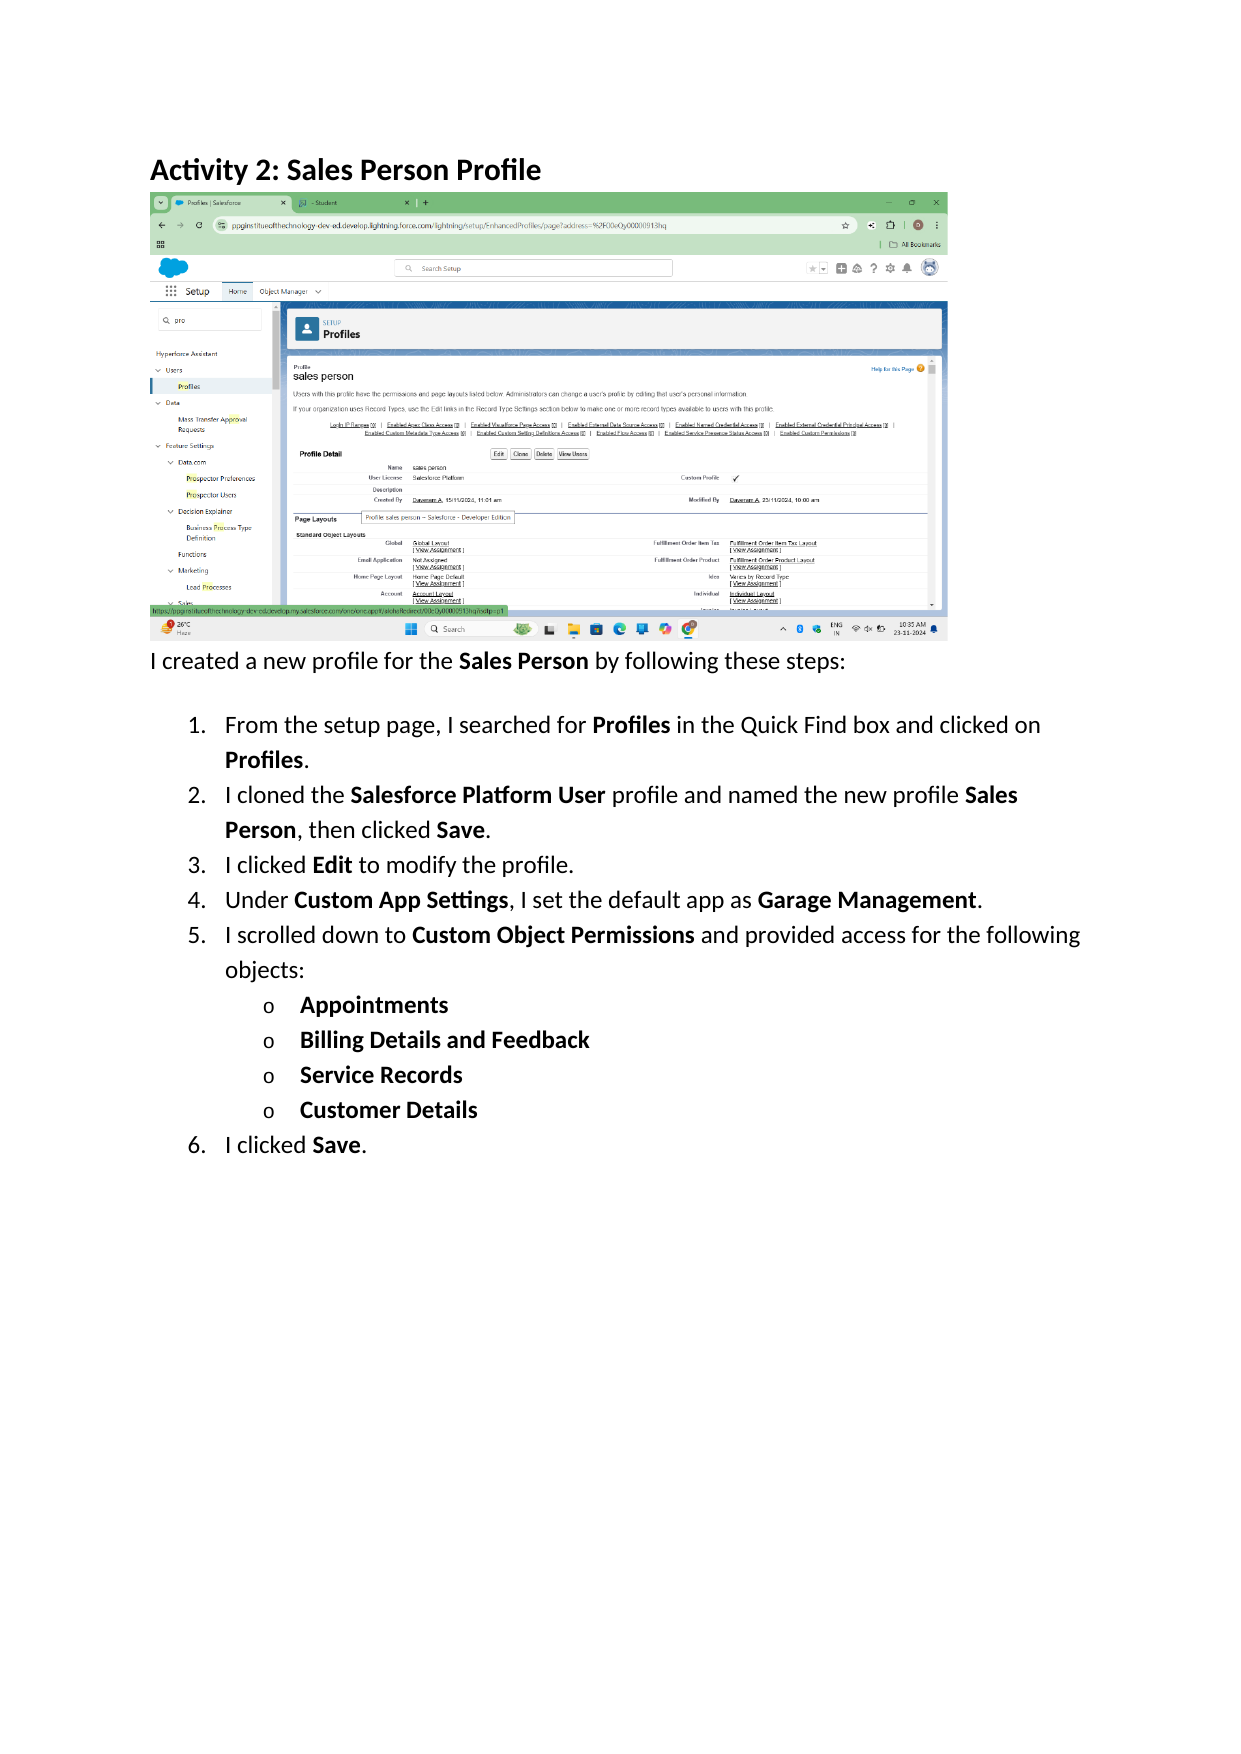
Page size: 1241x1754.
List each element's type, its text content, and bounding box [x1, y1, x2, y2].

list From the setup page, I searched for Profiles in the Quick Find box and clicked on Profiles. [187, 709, 1090, 775]
list Appointments [262, 989, 1090, 1020]
list Customer Details [262, 1094, 1090, 1125]
list I clicked Save. [187, 1129, 1090, 1160]
list Under Custom App Settings, I set the default app as Garage Management. [187, 884, 1090, 915]
list I scrolled down to Custom Object Permissions and provided access for the following objects: [187, 919, 1090, 985]
list Service Records [262, 1059, 1090, 1090]
list Billing Details and Feedback [262, 1024, 1090, 1055]
list I clicked Edit to modify the profile. [187, 849, 1090, 880]
list I cloned the Salesforce Platform User profile and named the new profile Sales Person, then clicked Save. [187, 779, 1090, 845]
picture [150, 192, 948, 641]
